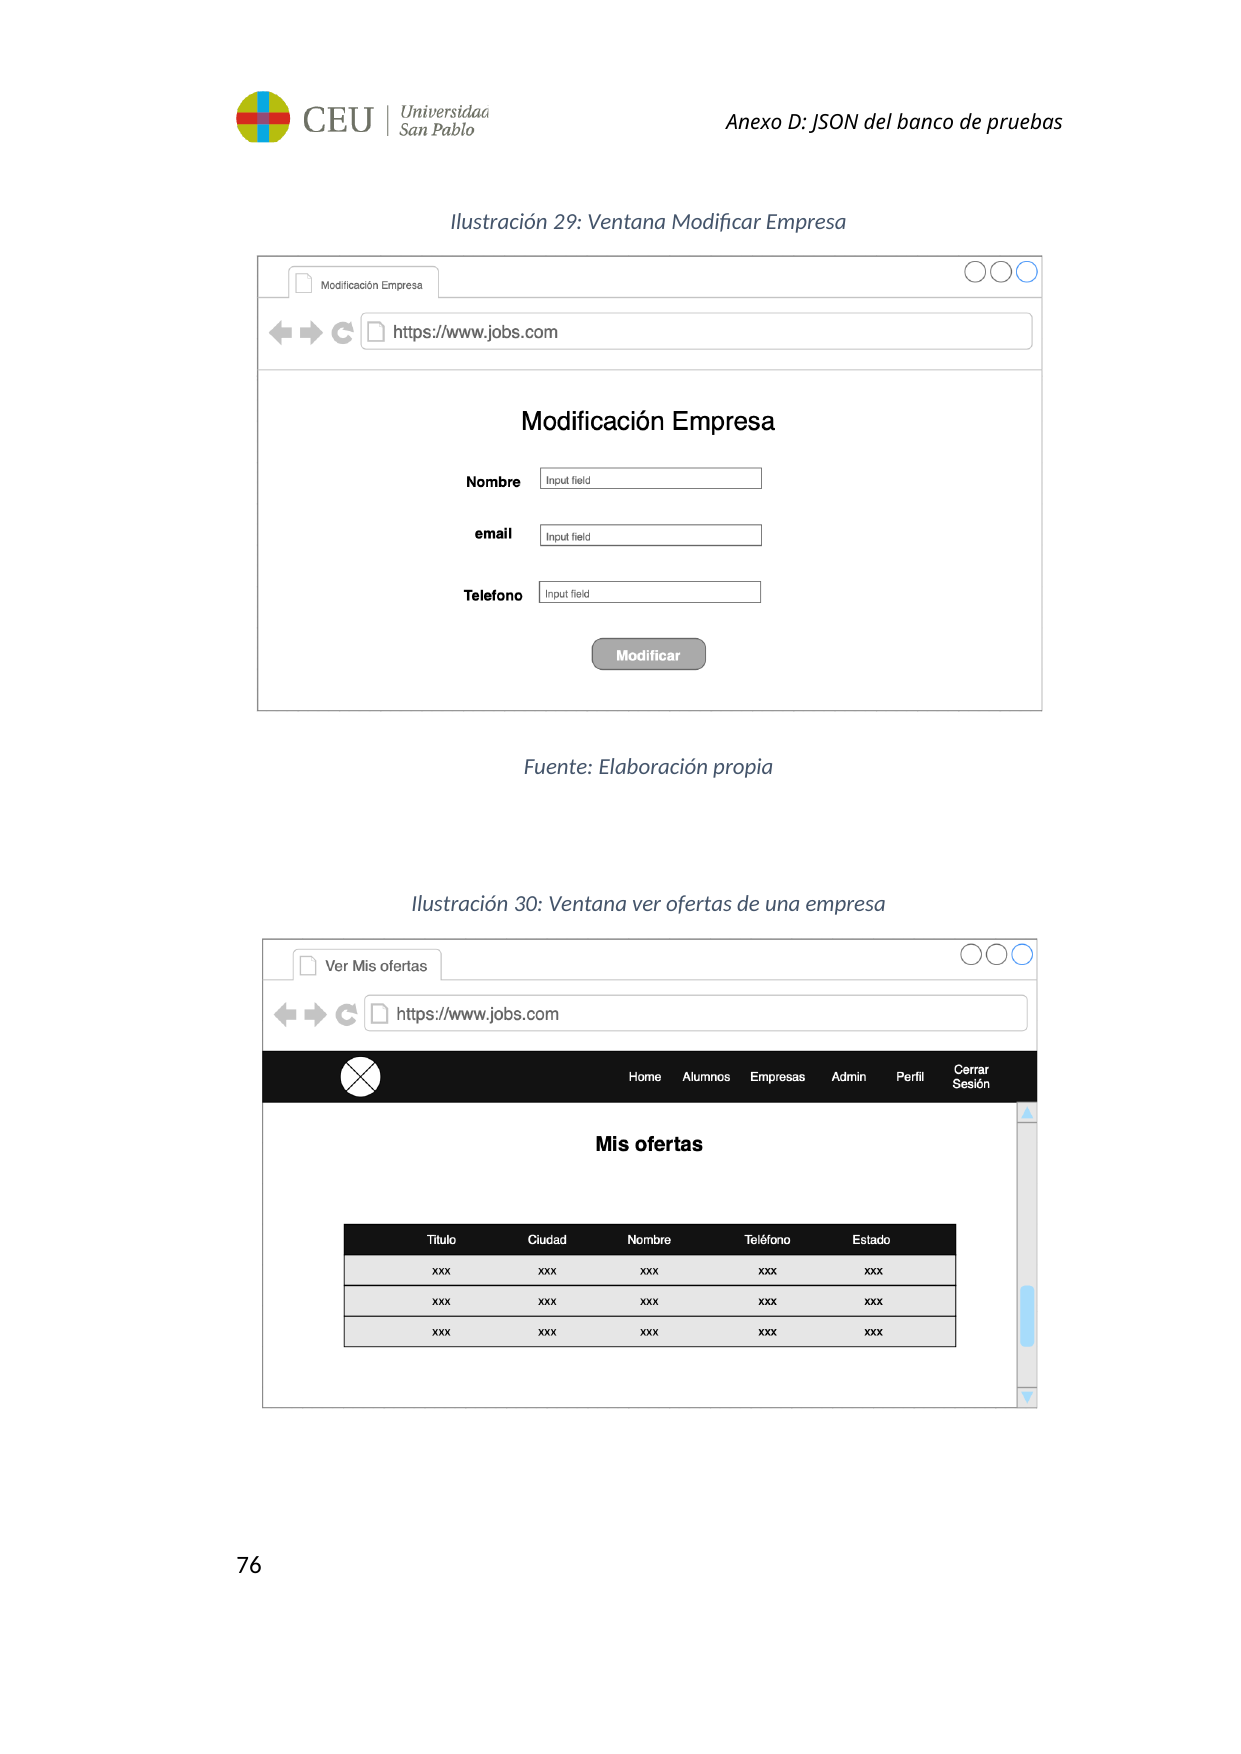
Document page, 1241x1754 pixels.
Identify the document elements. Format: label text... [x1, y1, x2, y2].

list Fuente: Elaboración propia [236, 752, 1063, 780]
picture [235, 89, 489, 143]
picture [256, 255, 1043, 712]
text Ilustración 30: Ventana ver ofertas de una empresa [236, 889, 1063, 918]
text Ilustración 29: Ventana Modificar Empresa [236, 207, 1063, 235]
picture [262, 938, 1038, 1409]
